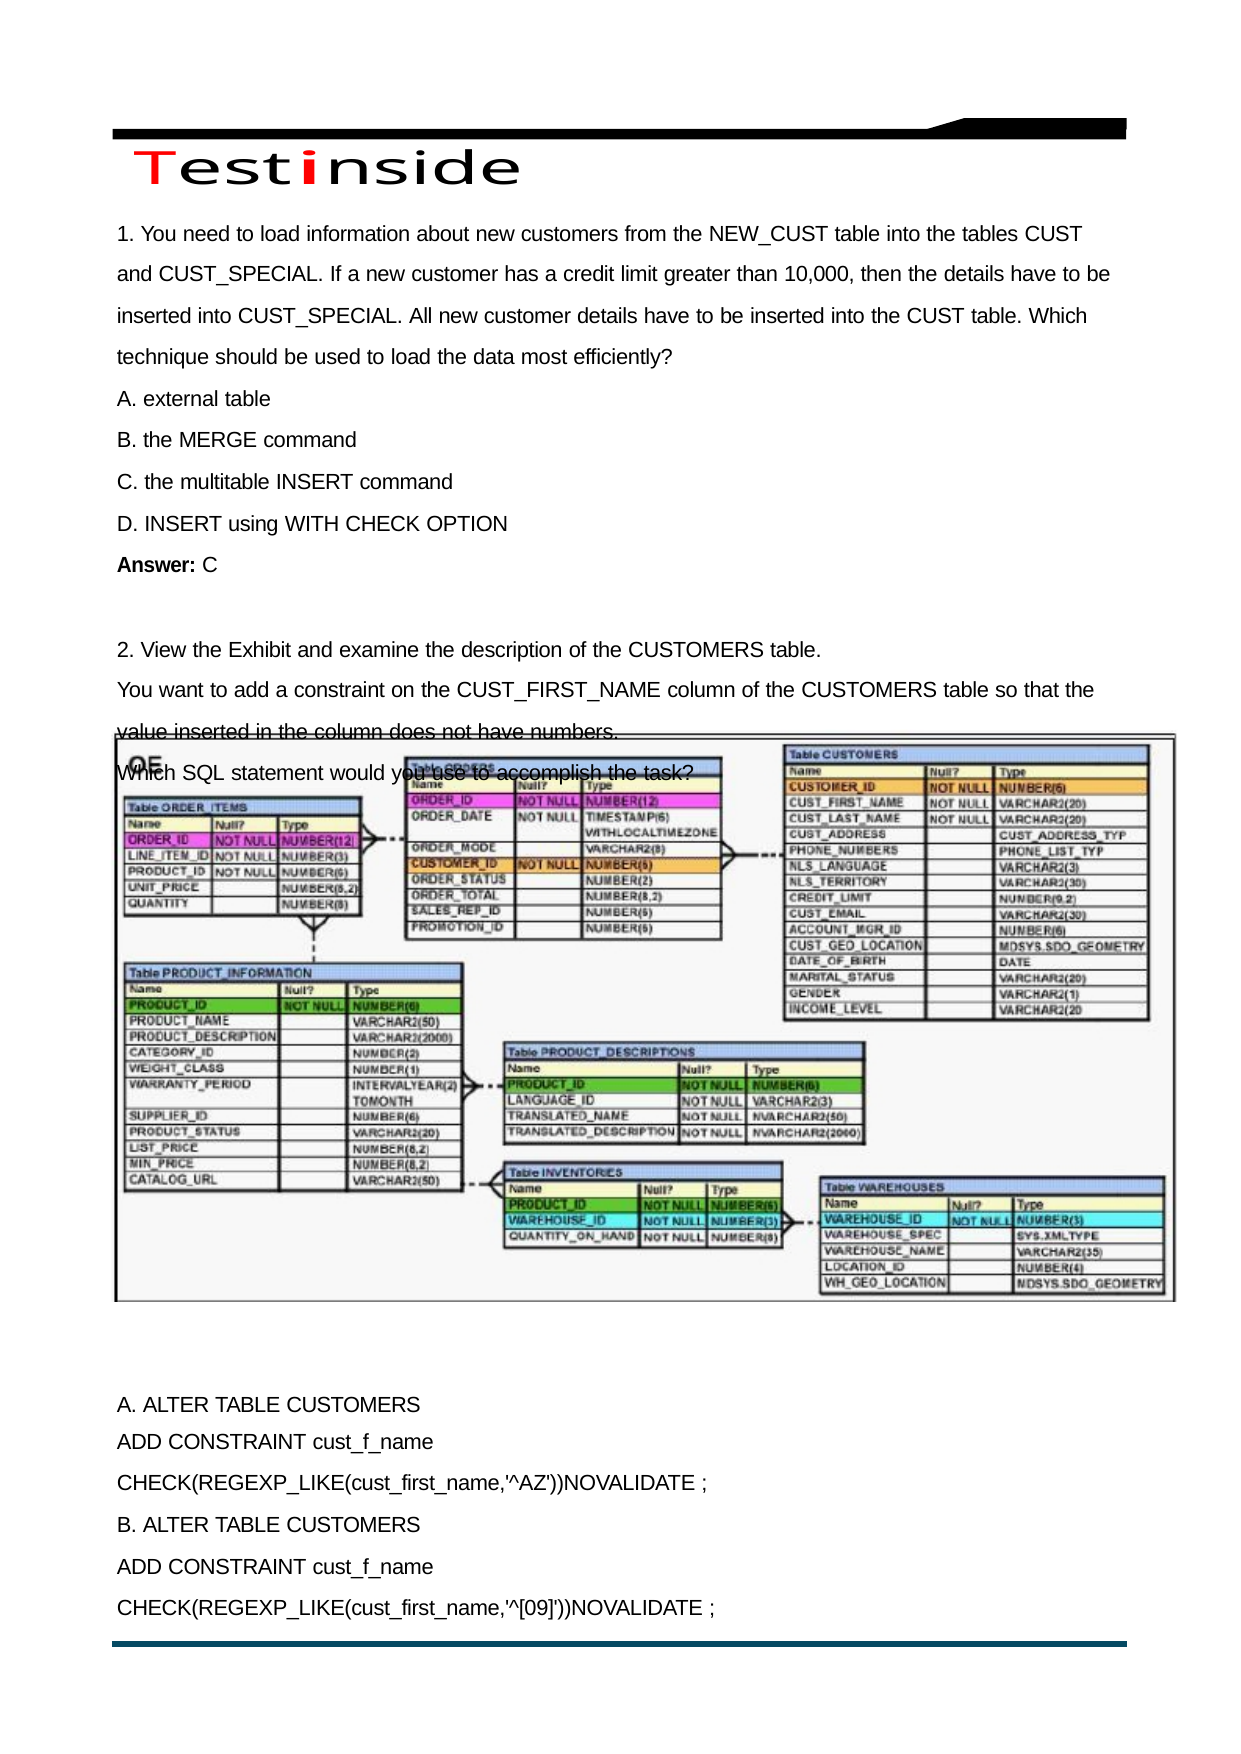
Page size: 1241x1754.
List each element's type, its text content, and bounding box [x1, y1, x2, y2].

text ADD CONSTRAINT cust_f_name [117, 1416, 1172, 1458]
text B. the MERGE command [117, 414, 1172, 456]
text ADD CONSTRAINT cust_f_name [117, 1541, 1172, 1582]
text D. INSERT using WITH CHECK OPTION [117, 498, 1172, 539]
picture [110, 729, 1178, 1302]
text C. the multitable INSERT command [117, 456, 1172, 498]
text You want to add a constraint on the CUST_FIRST_NAME column of the CUSTOMERS table so that the [117, 664, 1172, 706]
text value inserted in the column does not have numbers. [117, 706, 1172, 748]
text A. ALTER TABLE CUSTOMERS [117, 1396, 1172, 1416]
text inserted into CUST_SPECIAL. All new customer details have to be inserted into the CUST table. Which [117, 289, 1172, 331]
text CHECK(REGEXP_LIKE(cust_first_name,'^[0­9]'))NOVALIDATE ; [117, 1582, 1172, 1624]
text Answer: C [117, 539, 1172, 581]
text and CUST_SPECIAL. If a new customer has a credit limit greater than 10,000, then the details have to be [117, 248, 1172, 289]
text 1. You need to load information about new customers from the NEW_CUST table into the tables CUST [117, 218, 1172, 248]
text A. external table [117, 373, 1172, 414]
text 2. View the Exhibit and examine the description of the CUSTOMERS table. [117, 631, 1172, 664]
text B. ALTER TABLE CUSTOMERS [117, 1499, 1172, 1541]
text CHECK(REGEXP_LIKE(cust_first_name,'^A­Z'))NOVALIDATE ; [117, 1458, 1172, 1499]
text technique should be used to load the data most efficiently? [117, 331, 1172, 373]
text Test inside [117, 151, 1172, 193]
text Which SQL statement would you use to accomplish the task? [117, 748, 1172, 789]
